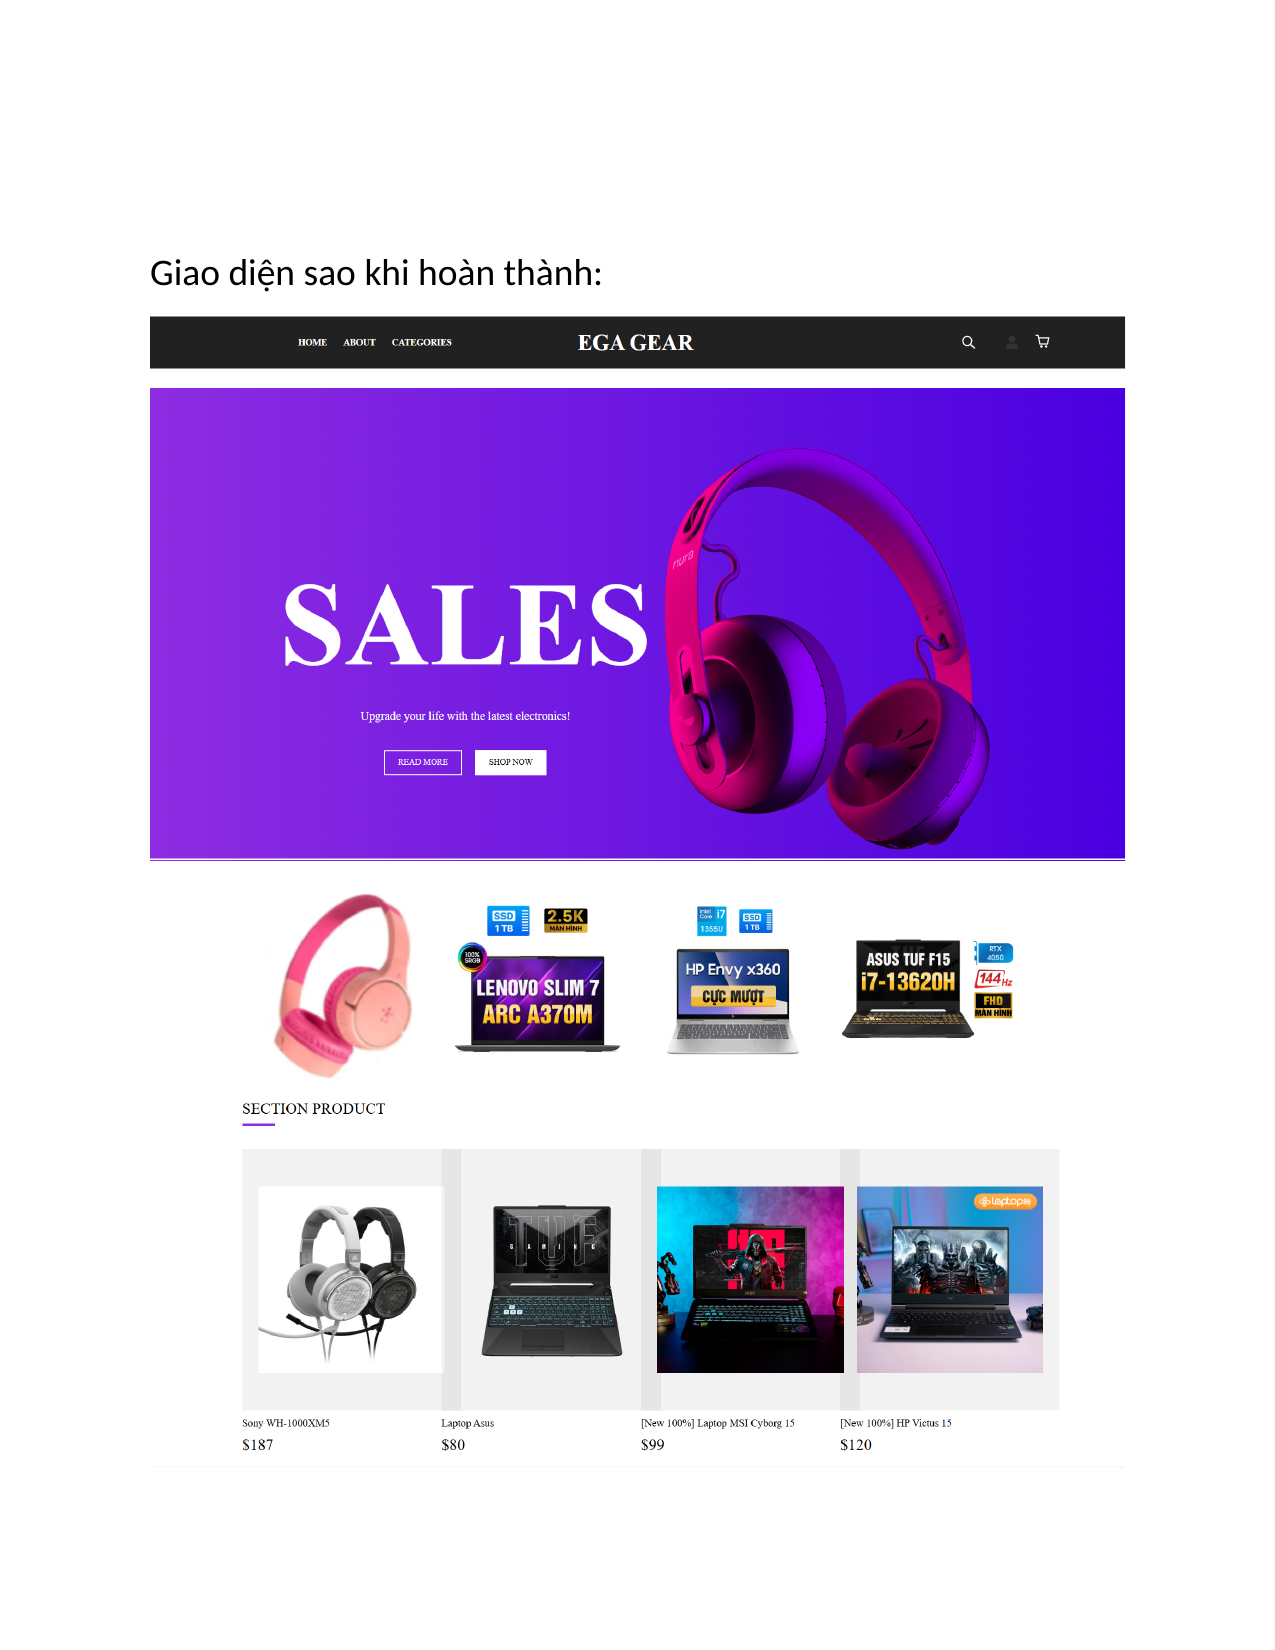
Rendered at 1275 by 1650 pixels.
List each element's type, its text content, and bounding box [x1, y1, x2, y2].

picture [150, 1102, 1125, 1468]
picture [150, 860, 1125, 1101]
picture [150, 315, 1125, 369]
picture [150, 387, 1125, 859]
text Giao diện sao khi hoàn thành: [150, 150, 1125, 295]
